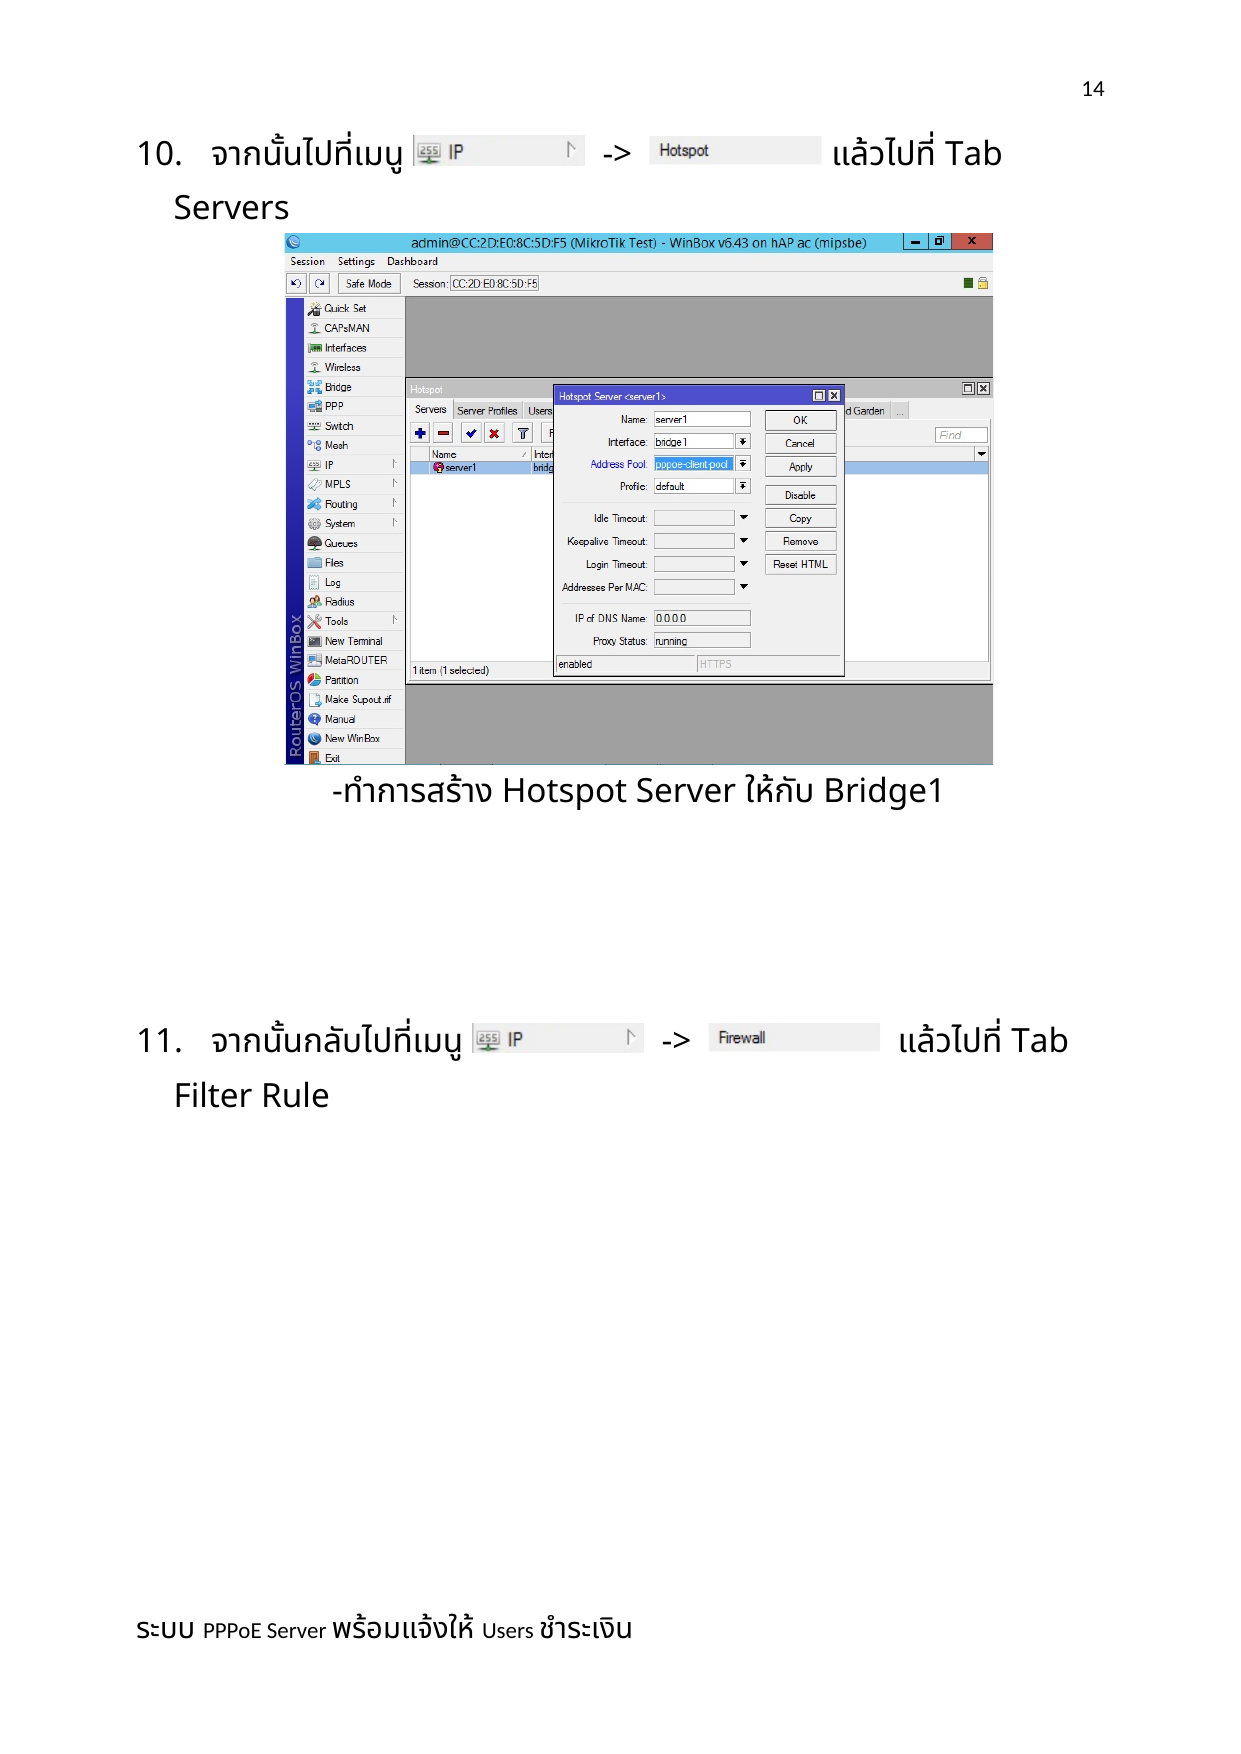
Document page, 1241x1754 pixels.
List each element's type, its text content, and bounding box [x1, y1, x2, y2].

list จากนั้นกลับไปที่เมนู -> แล้วไปที่ Tab Filter Rule [136, 1017, 1104, 1117]
picture [649, 136, 823, 166]
list จากนั้นไปที่เมนู -> แล้วไปที่ Tab Servers [136, 130, 1104, 229]
picture [284, 233, 994, 765]
picture [708, 1023, 881, 1053]
list -ทำการสร้าง Hotspot Server ให้กับ Bridge1 [173, 767, 1104, 817]
picture [413, 135, 585, 166]
picture [472, 1023, 644, 1053]
